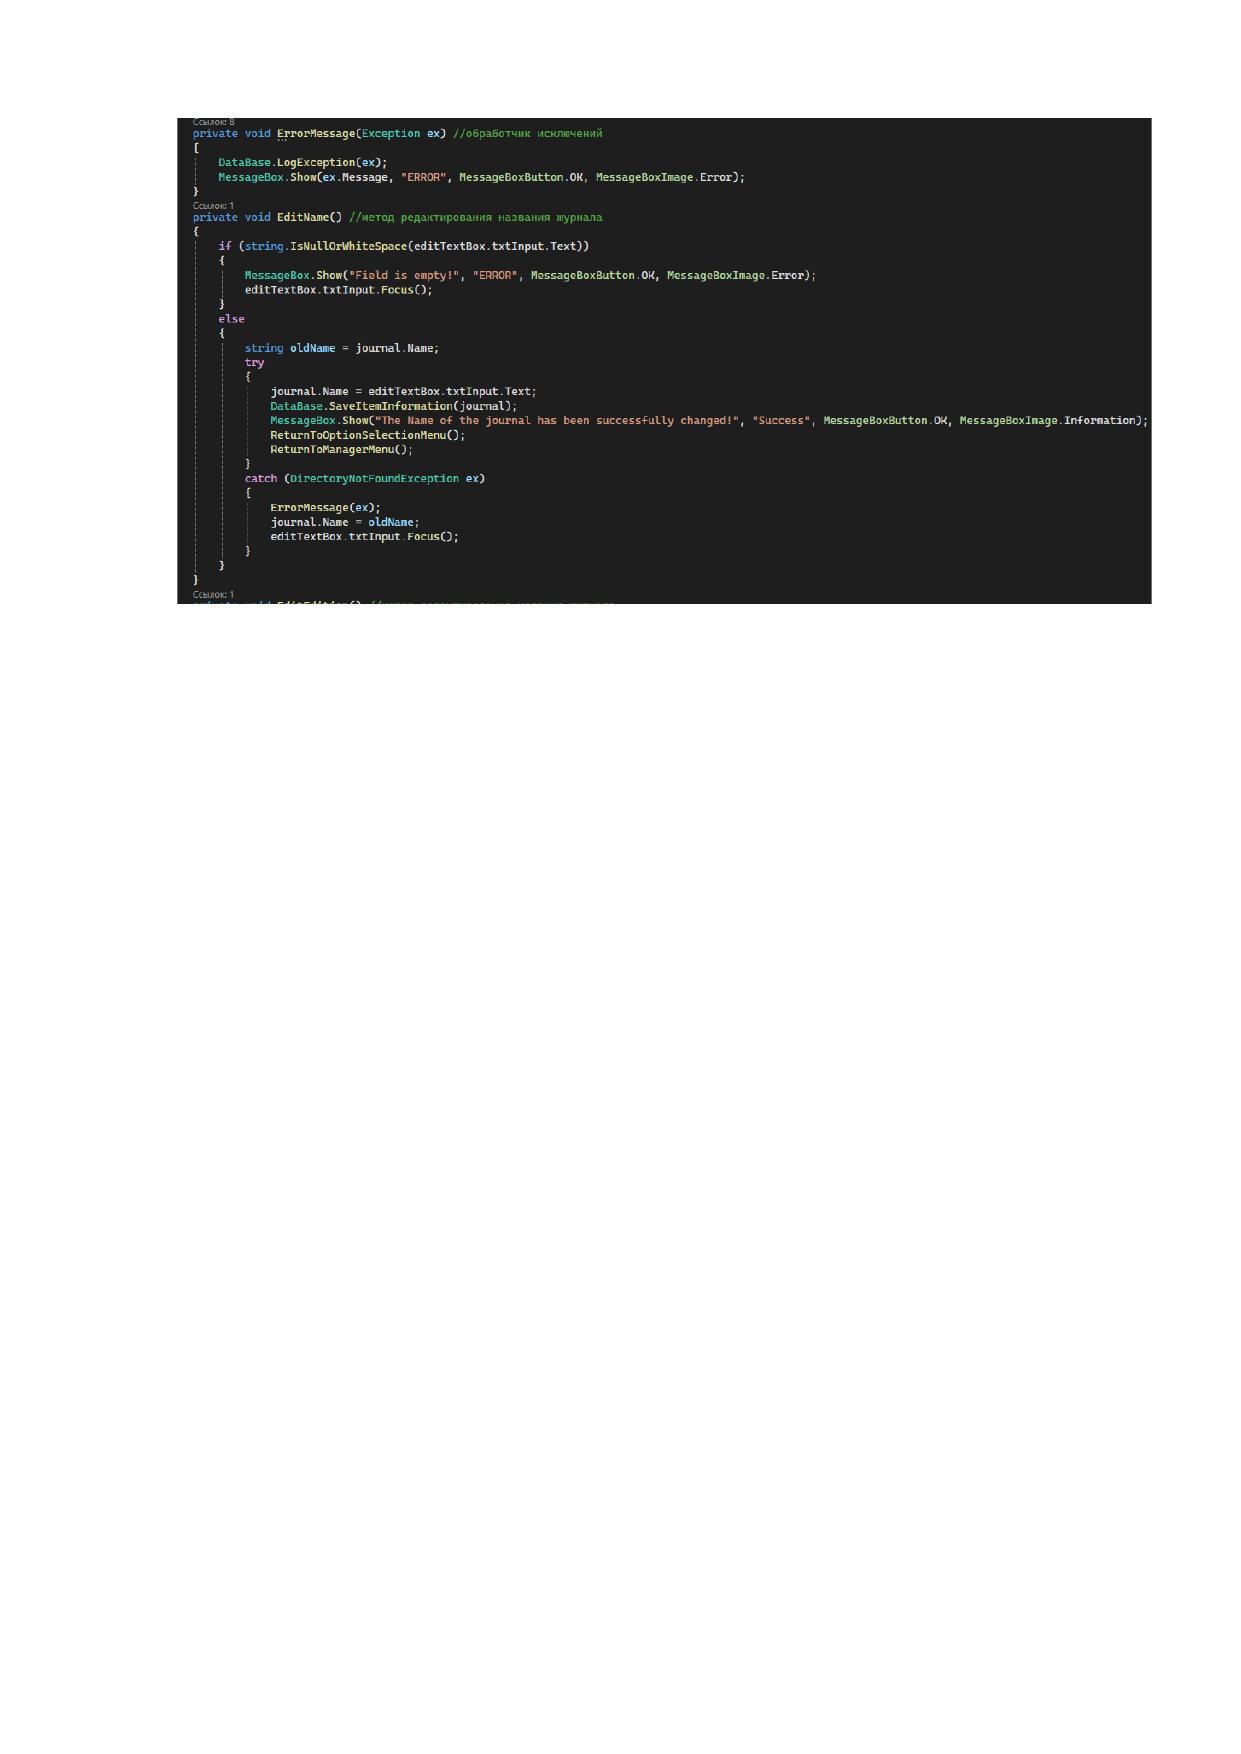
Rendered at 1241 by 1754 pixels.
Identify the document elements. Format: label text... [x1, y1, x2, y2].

picture [177, 118, 1152, 604]
